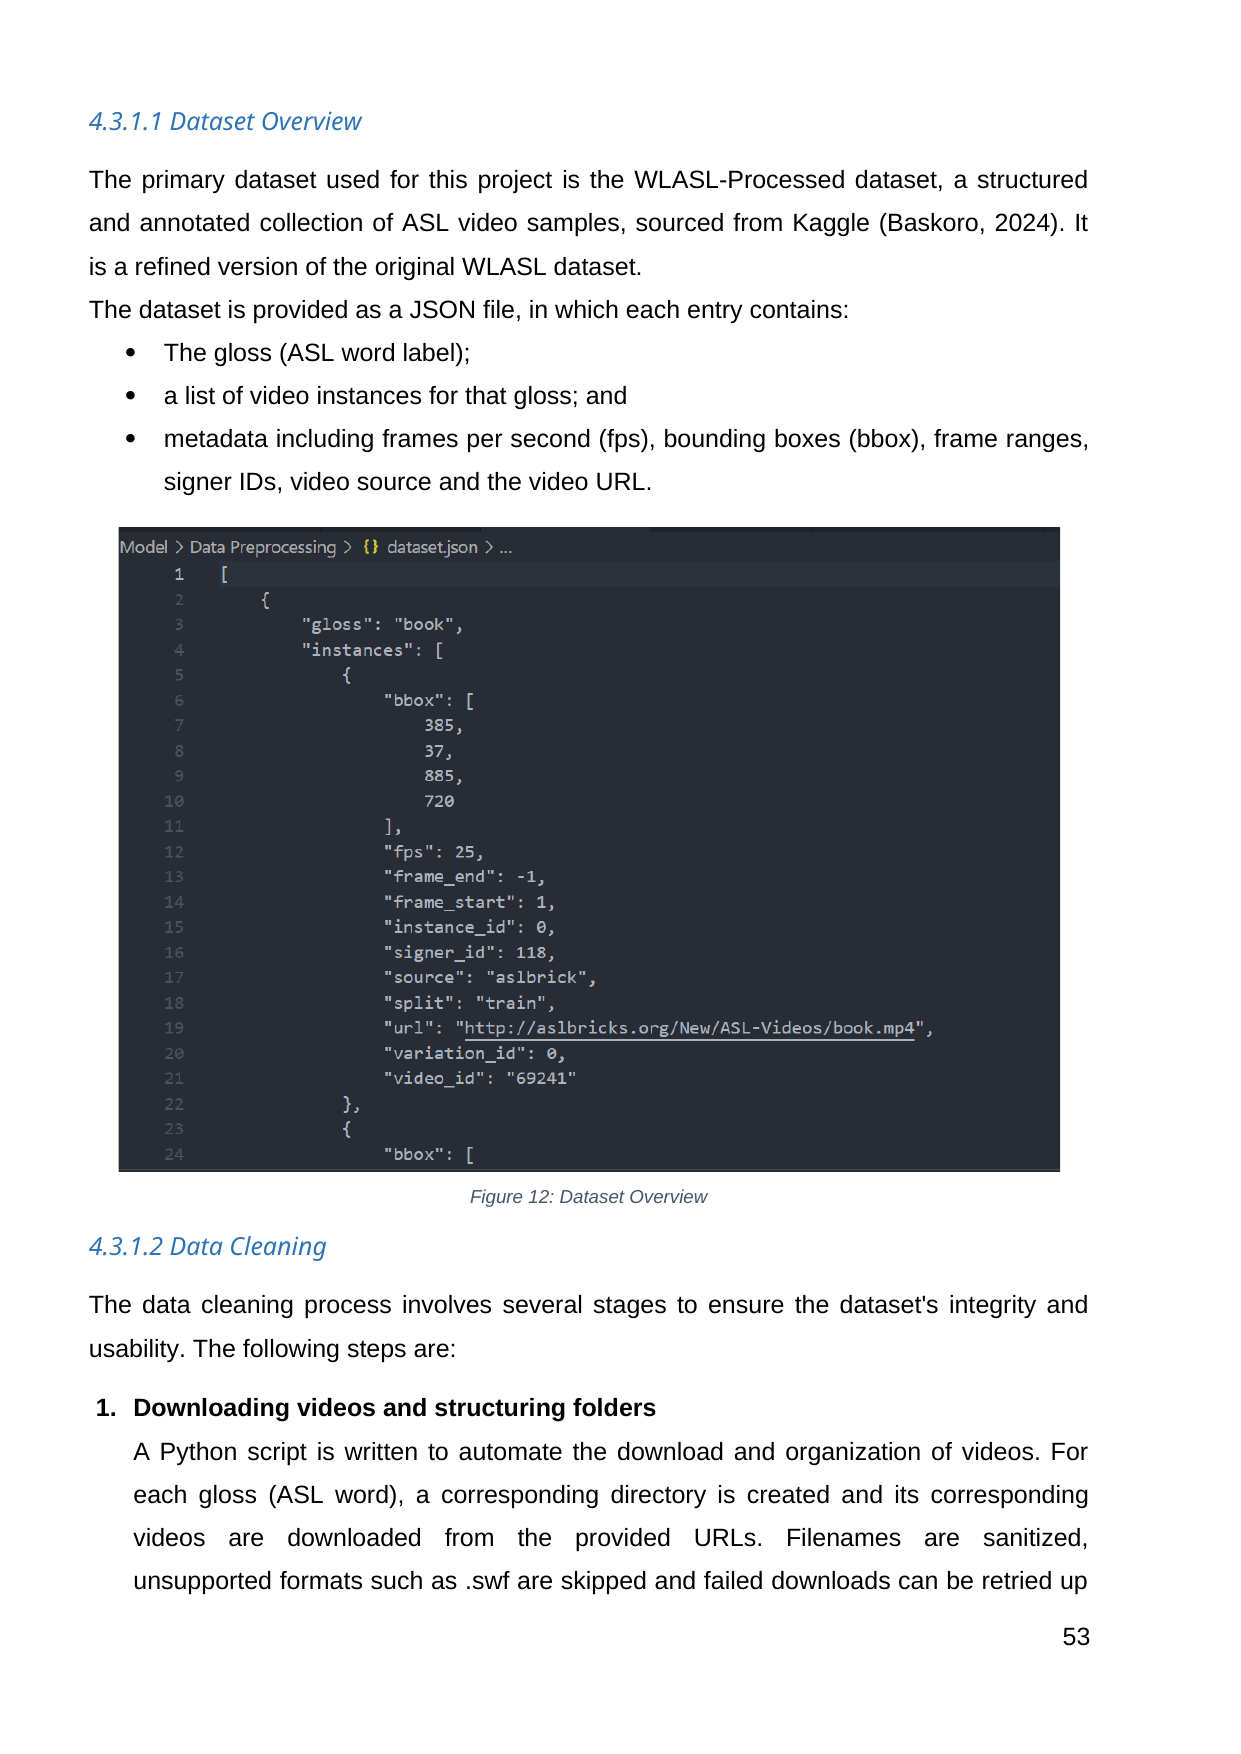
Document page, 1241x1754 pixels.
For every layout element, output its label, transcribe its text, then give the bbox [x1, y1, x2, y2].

subtitle 4.3.1.2 Data Cleaning [89, 1229, 1090, 1263]
list The gloss (ASL word label); [126, 338, 1090, 367]
list metadata including frames per second (fps), bounding boxes (bbox), frame ranges, signer IDs, video source and the video URL. [126, 424, 1090, 496]
text The dataset is provided as a JSON file, in which each entry contains: [89, 294, 1090, 323]
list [133, 1436, 1090, 1594]
list a list of video instances for that gloss; and [126, 381, 1090, 410]
text Figure 12: Dataset Overview [89, 1186, 1090, 1208]
text The primary dataset used for this project is the WLASL-Processed dataset, a structured and annotated collection of ASL video samples, sourced from Kaggle (Baskoro, 2024). It is a refined version of the original WLASL dataset. [89, 165, 1090, 280]
picture [118, 527, 1061, 1172]
text The data cleaning process involves several stages to ensure the dataset's integrity and usability. The following steps are: [89, 1290, 1090, 1362]
list Downloading videos and structuring folders [96, 1393, 1090, 1422]
subtitle 4.3.1.1 Dataset Overview [89, 103, 1090, 137]
